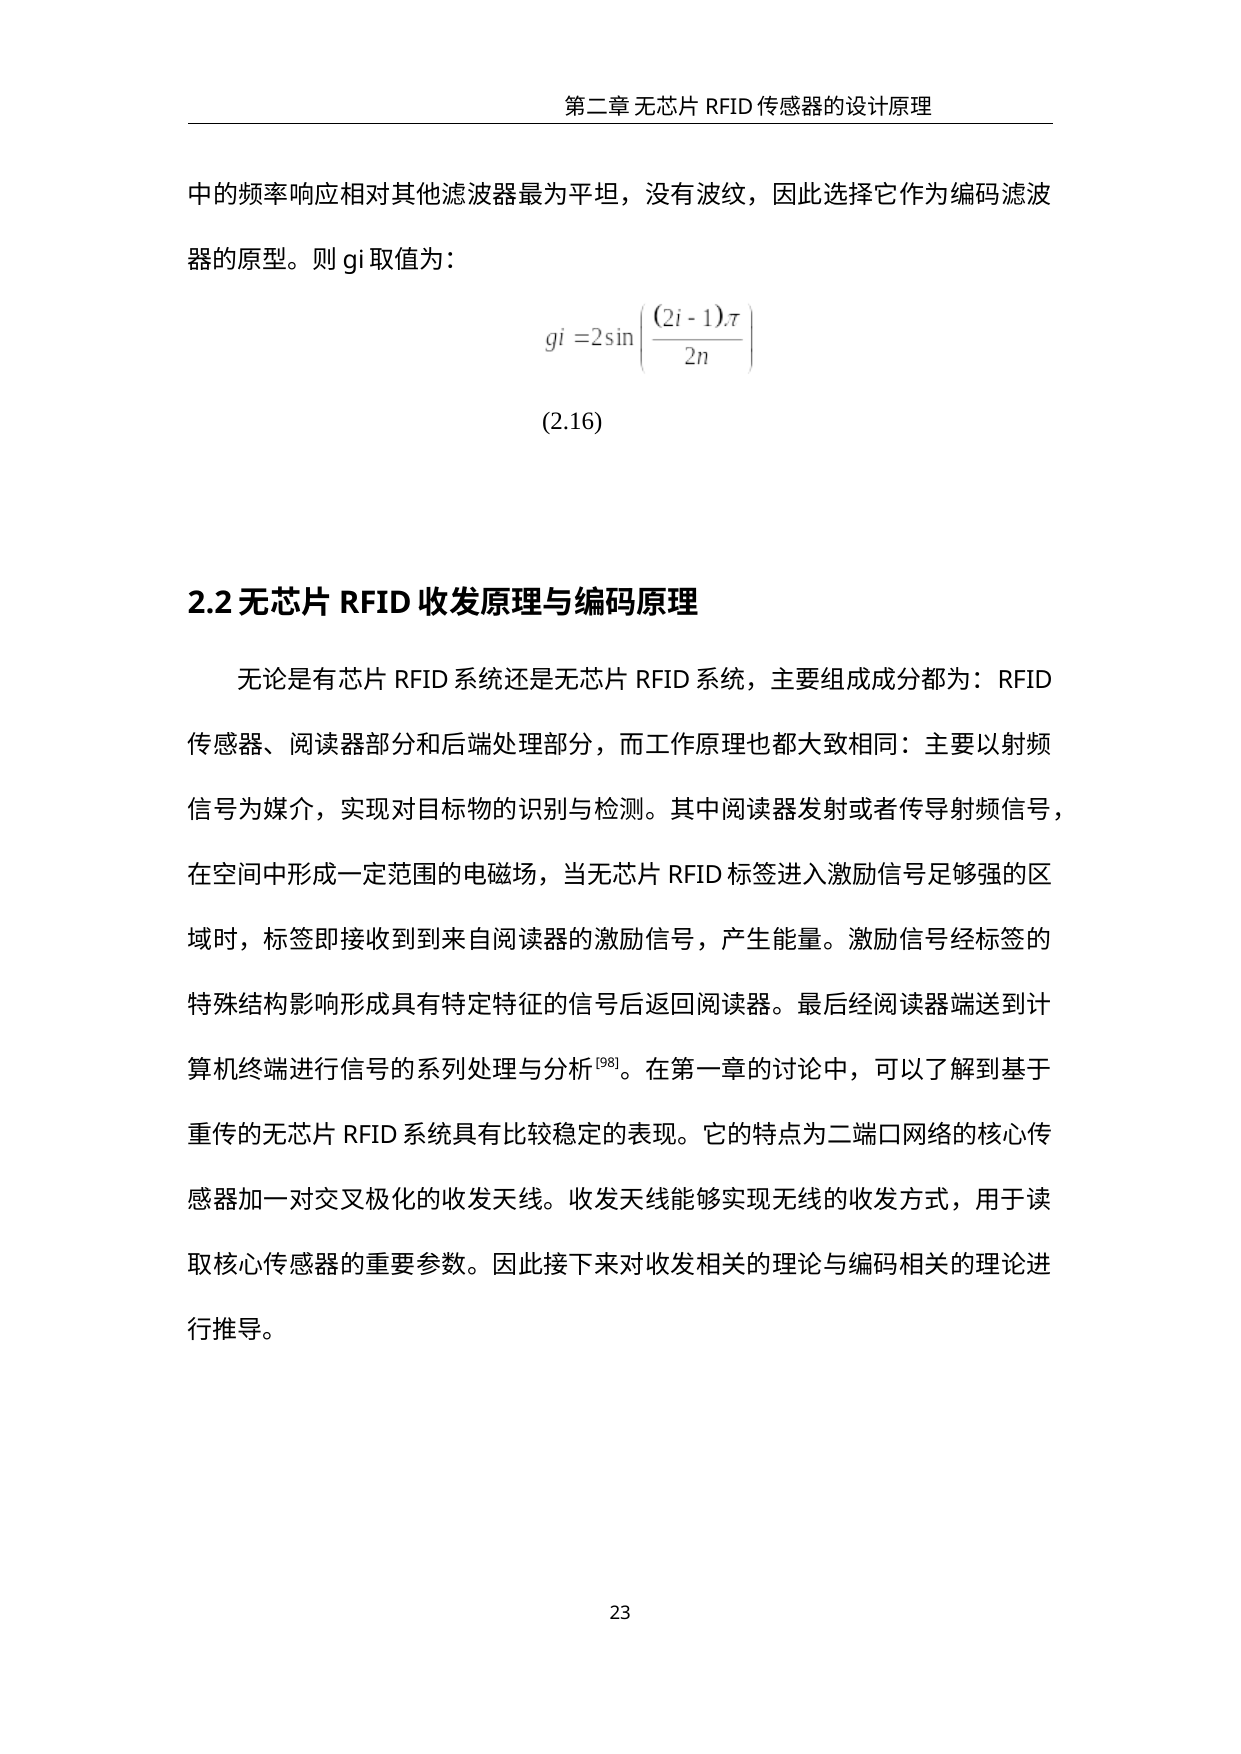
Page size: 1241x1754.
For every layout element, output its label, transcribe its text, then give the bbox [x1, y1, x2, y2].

text (2.16) [187, 290, 1053, 452]
text 无论是有芯片RFID系统还是无芯片RFID系统，主要组成成分都为：RFID传感器、阅读器部分和后端处理部分，而工作原理也都大致相同：主要以射频信号为媒介，实现对目标物的识别与检测。其中阅读器发射或者传导射频信号，在空间中形成一定范围的电磁场，当无芯片RFID标签进入激励信号足够强的区域时，标签即接收到到来自阅读器的激励信号，产生能量。激励信号经标签的特殊结构影响形成具有特定特征的信号后返回阅读器。最后经阅读器端送到计算机终端进行信号的系列处理与分析[98]。在第一章的讨论中，可以了解到基于重传的无芯片RFID系统具有比较稳定的表现。它的特点为二端口网络的核心传感器加一对交叉极化的收发天线。收发天线能够实现无线的收发方式，用于读取核心传感器的重要参数。因此接下来对收发相关的理论与编码相关的理论进行推导。 [187, 645, 1053, 1360]
subtitle 2.2无芯片RFID收发原理与编码原理 [187, 567, 1053, 632]
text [187, 160, 1053, 290]
